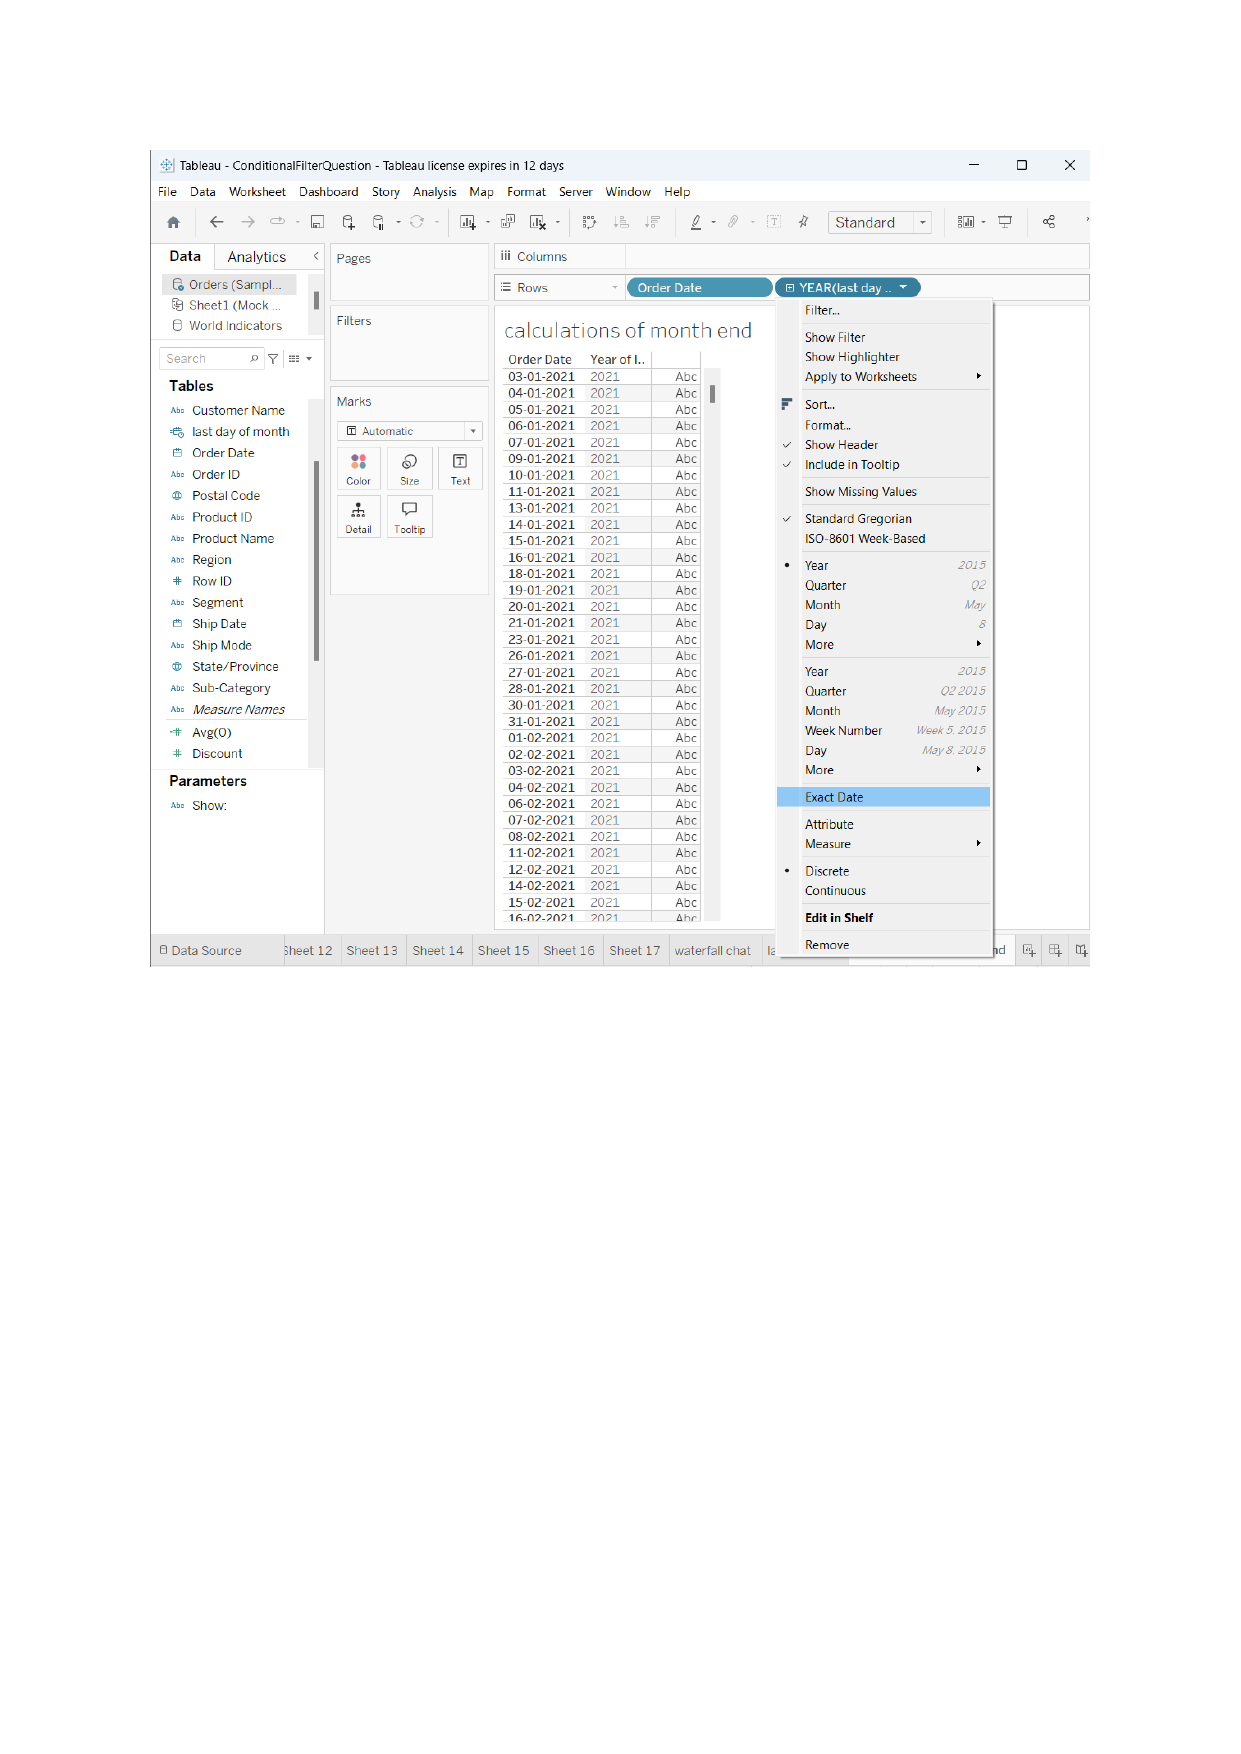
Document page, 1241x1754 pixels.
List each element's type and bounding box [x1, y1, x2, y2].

picture [150, 150, 1091, 967]
